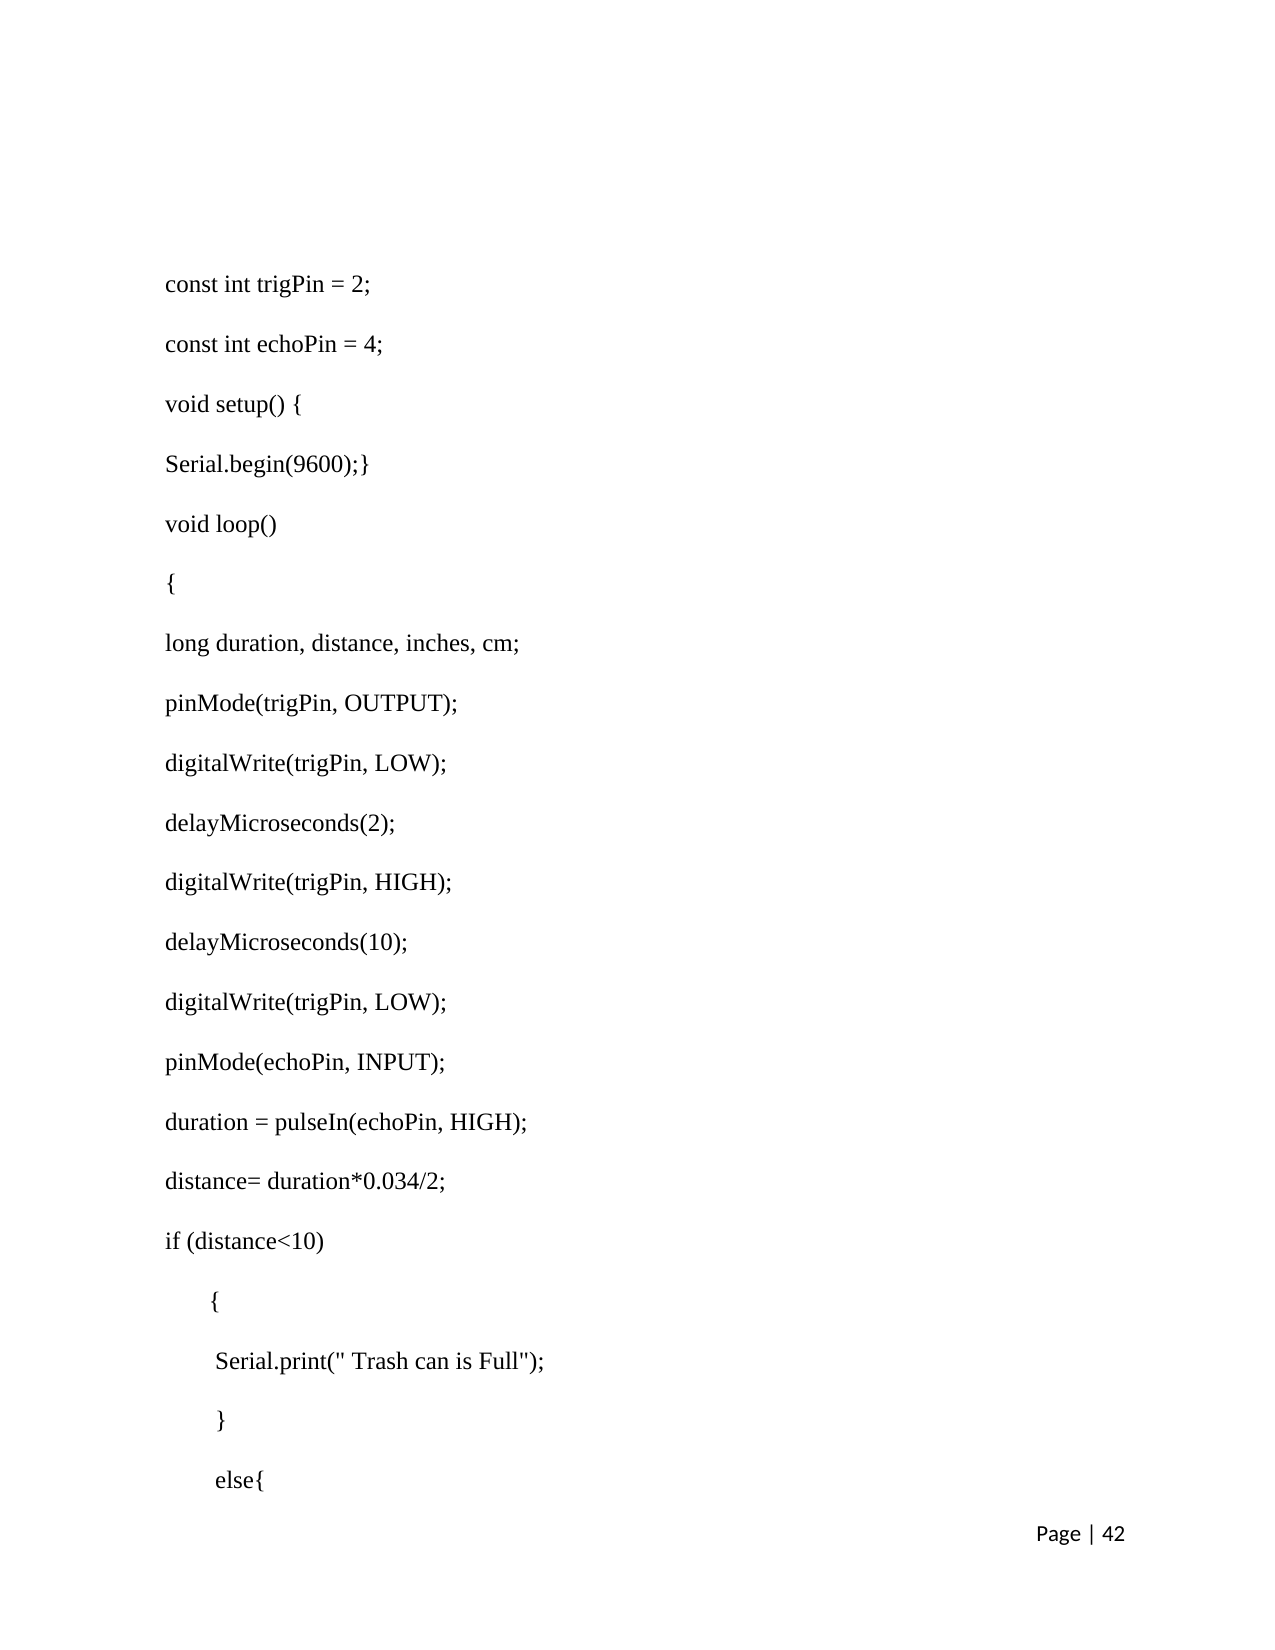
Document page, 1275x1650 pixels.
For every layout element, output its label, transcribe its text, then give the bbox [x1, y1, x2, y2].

text { [165, 568, 1110, 597]
text digitalWrite(trigPin, LOW); [165, 748, 1110, 777]
text distance= duration*0.034/2; [165, 1166, 1110, 1195]
text delayMicroseconds(10); [165, 927, 1110, 956]
text else{ [165, 1465, 1110, 1494]
text const int trigPin = 2; [165, 269, 1110, 298]
text digitalWrite(trigPin, HIGH); [165, 867, 1110, 896]
text pinMode(echoPin, INPUT); [165, 1047, 1110, 1076]
text Serial.print(" Trash can is Full"); [165, 1346, 1110, 1374]
text const int echoPin = 4; [165, 329, 1110, 358]
text { [165, 1286, 1110, 1315]
text delayMicroseconds(2); [165, 808, 1110, 836]
text if (distance<10) [165, 1226, 1110, 1255]
text void setup() { [165, 389, 1110, 418]
text long duration, distance, inches, cm; [165, 628, 1110, 657]
text void loop() [165, 509, 1110, 537]
text duration = pulseIn(echoPin, HIGH); [165, 1107, 1110, 1135]
text pinMode(trigPin, OUTPUT); [165, 688, 1110, 717]
text } [165, 1406, 1110, 1434]
text Serial.begin(9600);} [165, 449, 1110, 478]
text digitalWrite(trigPin, LOW); [165, 987, 1110, 1016]
